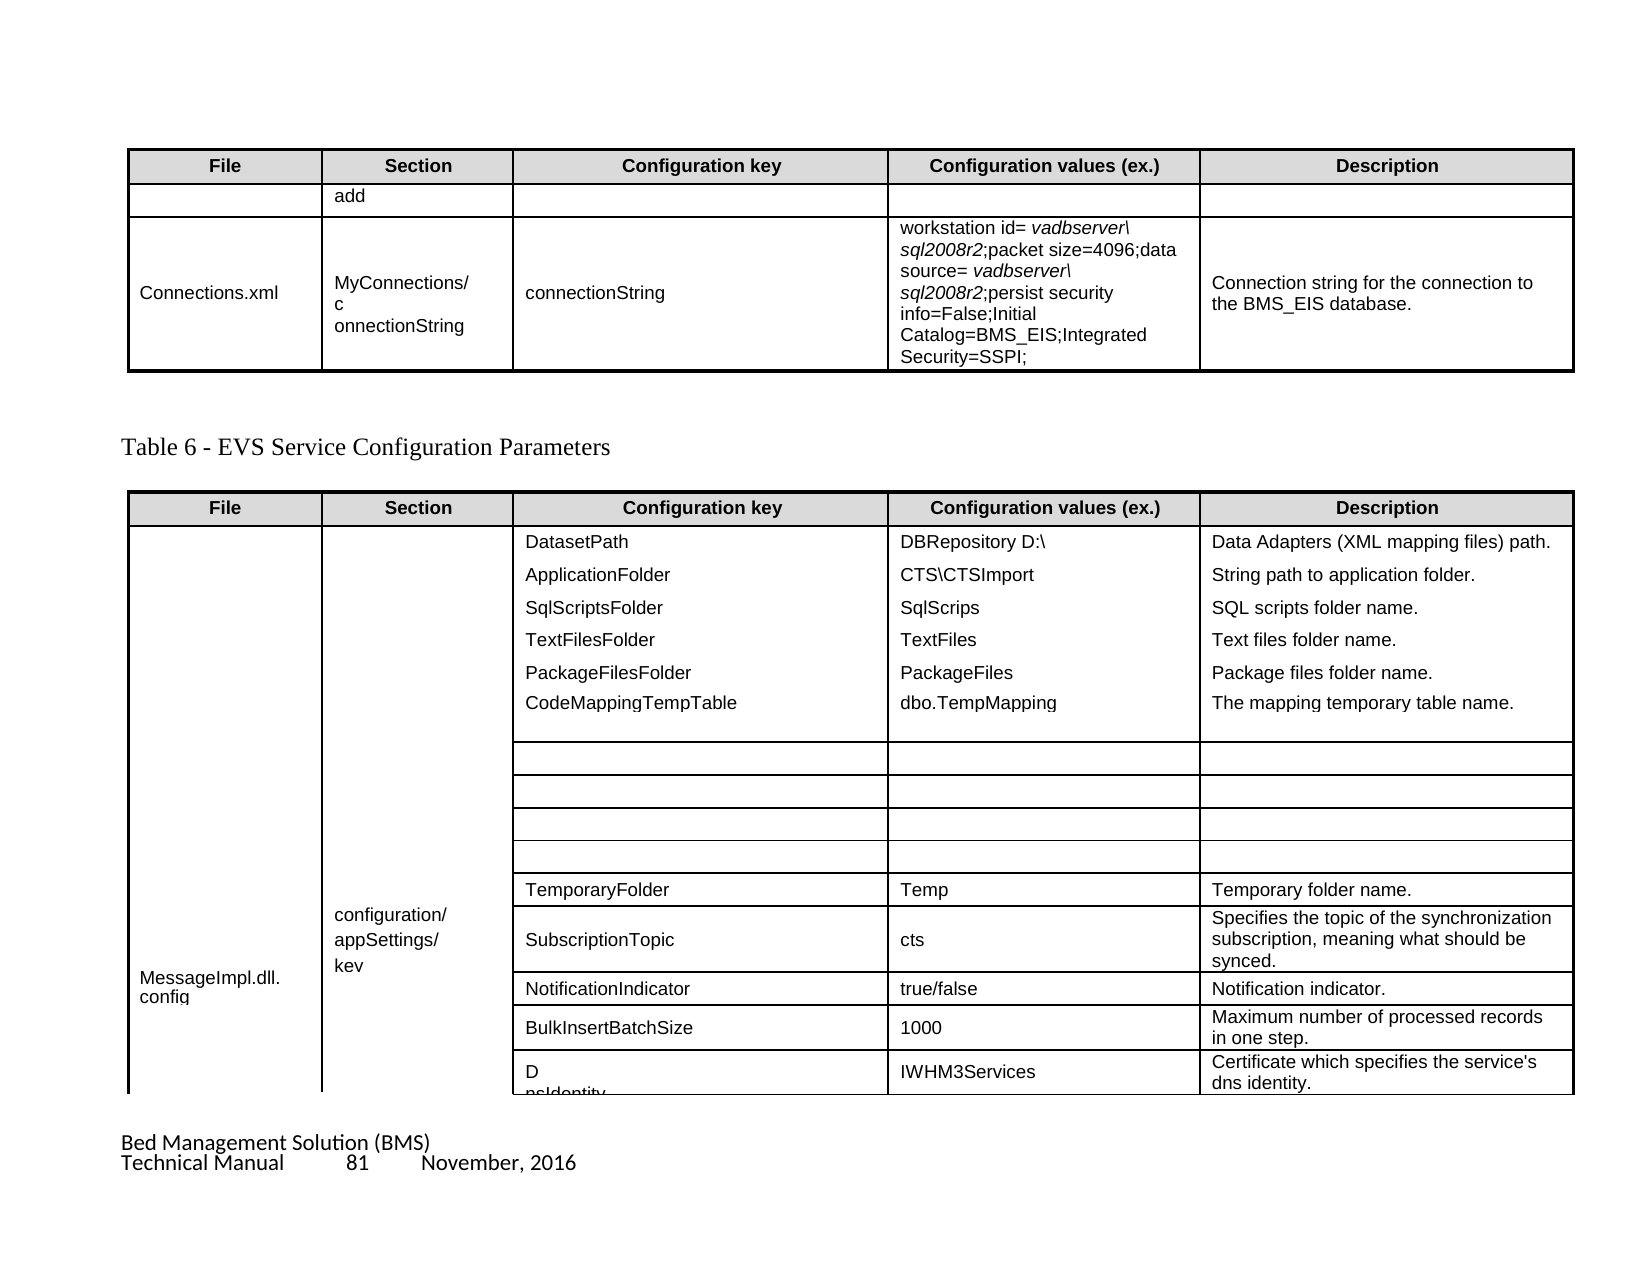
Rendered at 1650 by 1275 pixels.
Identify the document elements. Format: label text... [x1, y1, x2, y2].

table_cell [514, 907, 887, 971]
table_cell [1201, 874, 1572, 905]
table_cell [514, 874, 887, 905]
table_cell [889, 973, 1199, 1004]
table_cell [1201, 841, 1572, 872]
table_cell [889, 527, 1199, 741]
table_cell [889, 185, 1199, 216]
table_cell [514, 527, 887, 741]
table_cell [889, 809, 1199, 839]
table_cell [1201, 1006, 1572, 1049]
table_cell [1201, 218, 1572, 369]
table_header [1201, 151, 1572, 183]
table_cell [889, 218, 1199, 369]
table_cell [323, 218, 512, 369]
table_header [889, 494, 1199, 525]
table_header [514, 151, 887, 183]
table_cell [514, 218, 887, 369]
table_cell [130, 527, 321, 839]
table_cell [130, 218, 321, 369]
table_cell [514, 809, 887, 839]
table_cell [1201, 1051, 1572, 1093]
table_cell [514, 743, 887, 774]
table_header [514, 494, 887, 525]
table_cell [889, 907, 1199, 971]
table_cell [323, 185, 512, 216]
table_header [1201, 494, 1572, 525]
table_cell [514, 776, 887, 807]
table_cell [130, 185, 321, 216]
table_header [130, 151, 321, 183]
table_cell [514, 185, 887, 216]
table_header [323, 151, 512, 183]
text Table - EVS Service Configuration Parameters [121, 432, 1506, 461]
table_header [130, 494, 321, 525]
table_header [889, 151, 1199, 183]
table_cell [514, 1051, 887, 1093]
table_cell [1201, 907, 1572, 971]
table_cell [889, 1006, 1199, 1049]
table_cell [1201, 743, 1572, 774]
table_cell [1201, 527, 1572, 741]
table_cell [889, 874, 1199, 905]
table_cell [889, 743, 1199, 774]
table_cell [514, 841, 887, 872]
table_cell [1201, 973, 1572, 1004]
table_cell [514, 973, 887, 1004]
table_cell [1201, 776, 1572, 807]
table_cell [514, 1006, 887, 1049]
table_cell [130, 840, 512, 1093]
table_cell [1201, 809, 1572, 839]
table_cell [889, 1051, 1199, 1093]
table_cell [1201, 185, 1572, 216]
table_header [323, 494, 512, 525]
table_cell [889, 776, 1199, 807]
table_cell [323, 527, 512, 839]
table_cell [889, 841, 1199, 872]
